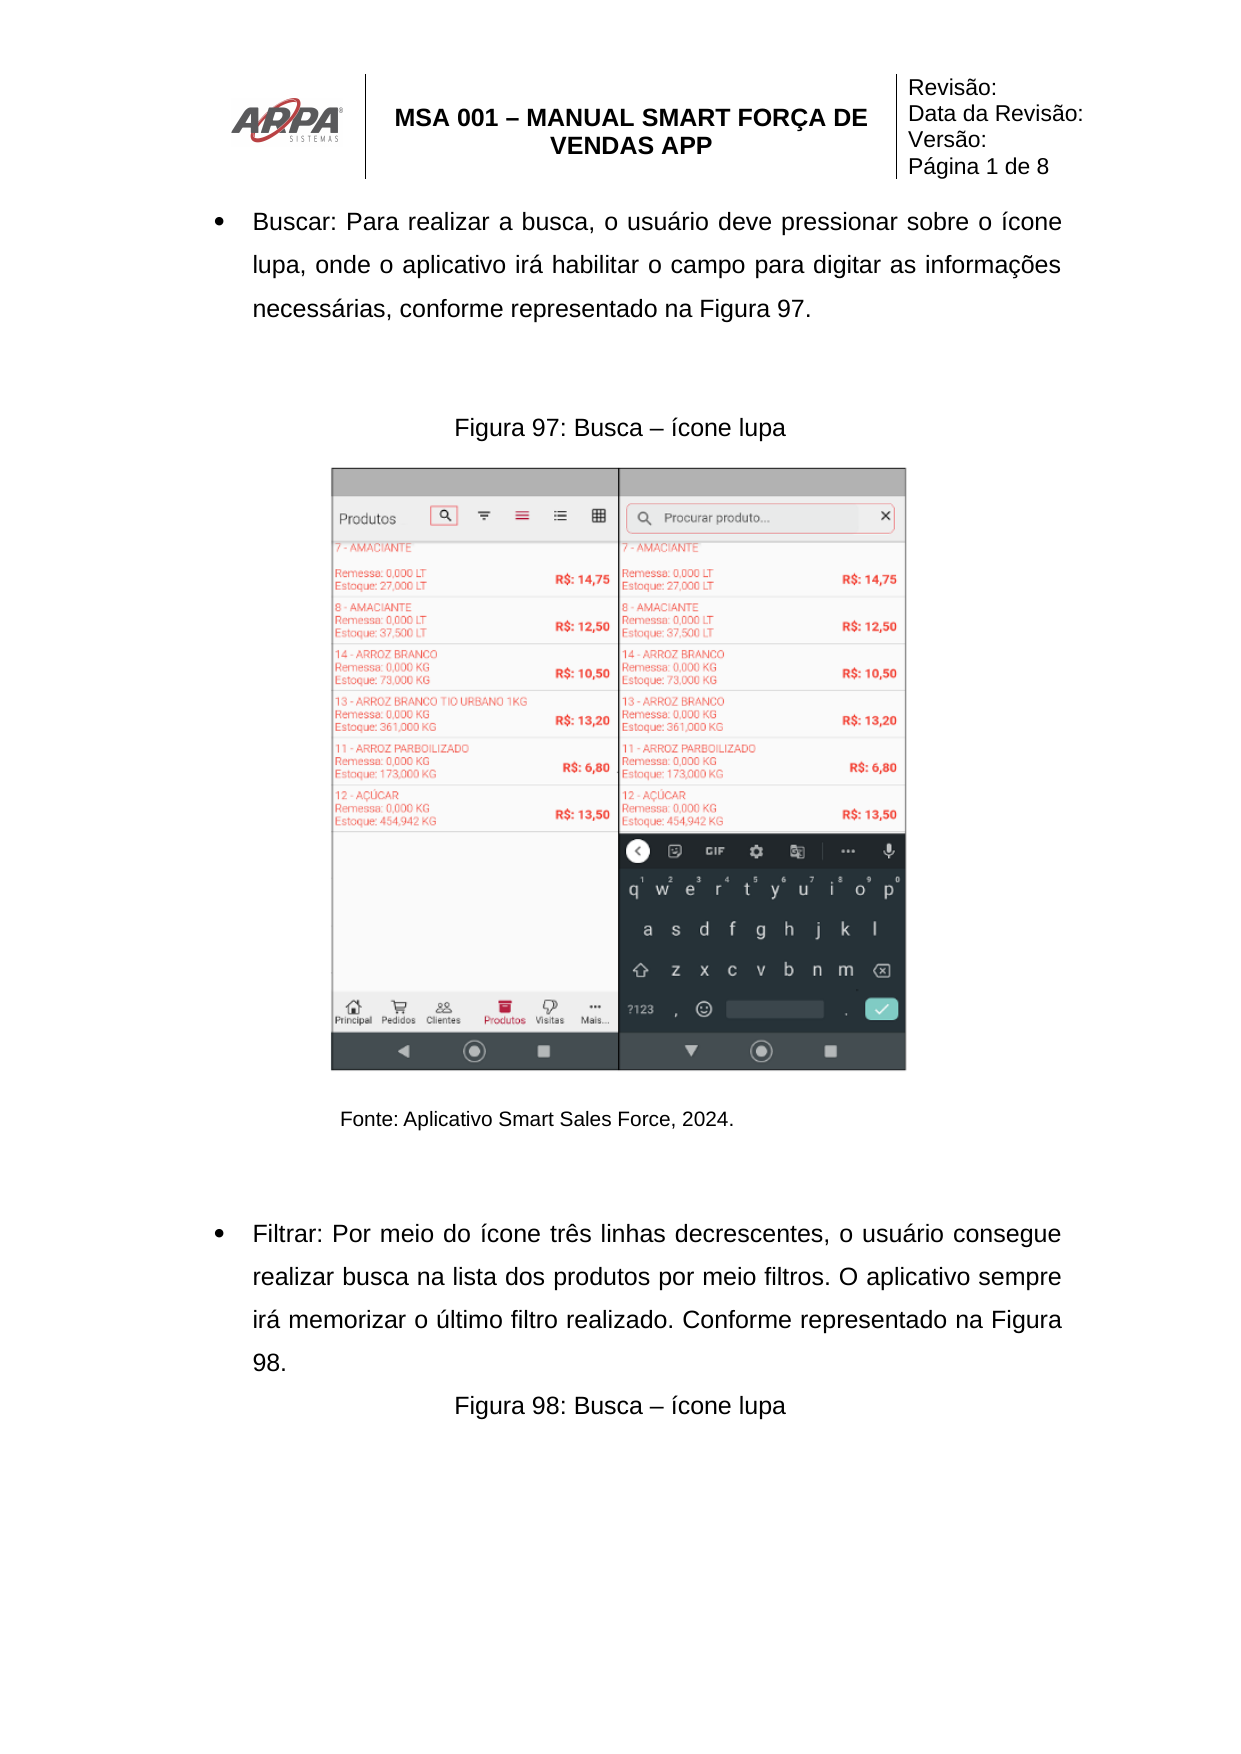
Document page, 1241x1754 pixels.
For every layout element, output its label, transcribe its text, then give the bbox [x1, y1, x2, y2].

list Buscar: Para realizar a busca, o usuário deve pressionar sobre o ícone lupa, onde o aplicativo irá habilitar o campo para digitar as informações necessárias, conforme representado na Figura 97. [215, 207, 1063, 322]
list Figura 97: Busca – ícone lupa [177, 413, 1063, 442]
list Figura 98: Busca – ícone lupa [177, 1391, 1063, 1420]
picture [322, 458, 918, 1076]
list Filtrar: Por meio do ícone três linhas decrescentes, o usuário consegue realizar busca na lista dos produtos por meio filtros. O aplicativo sempre irá memorizar o último filtro realizado. Conforme representado na Figura 98. [215, 1219, 1063, 1377]
picture [231, 98, 343, 147]
text Fonte: Aplicativo Smart Sales Force, 2024. [340, 1106, 1063, 1130]
